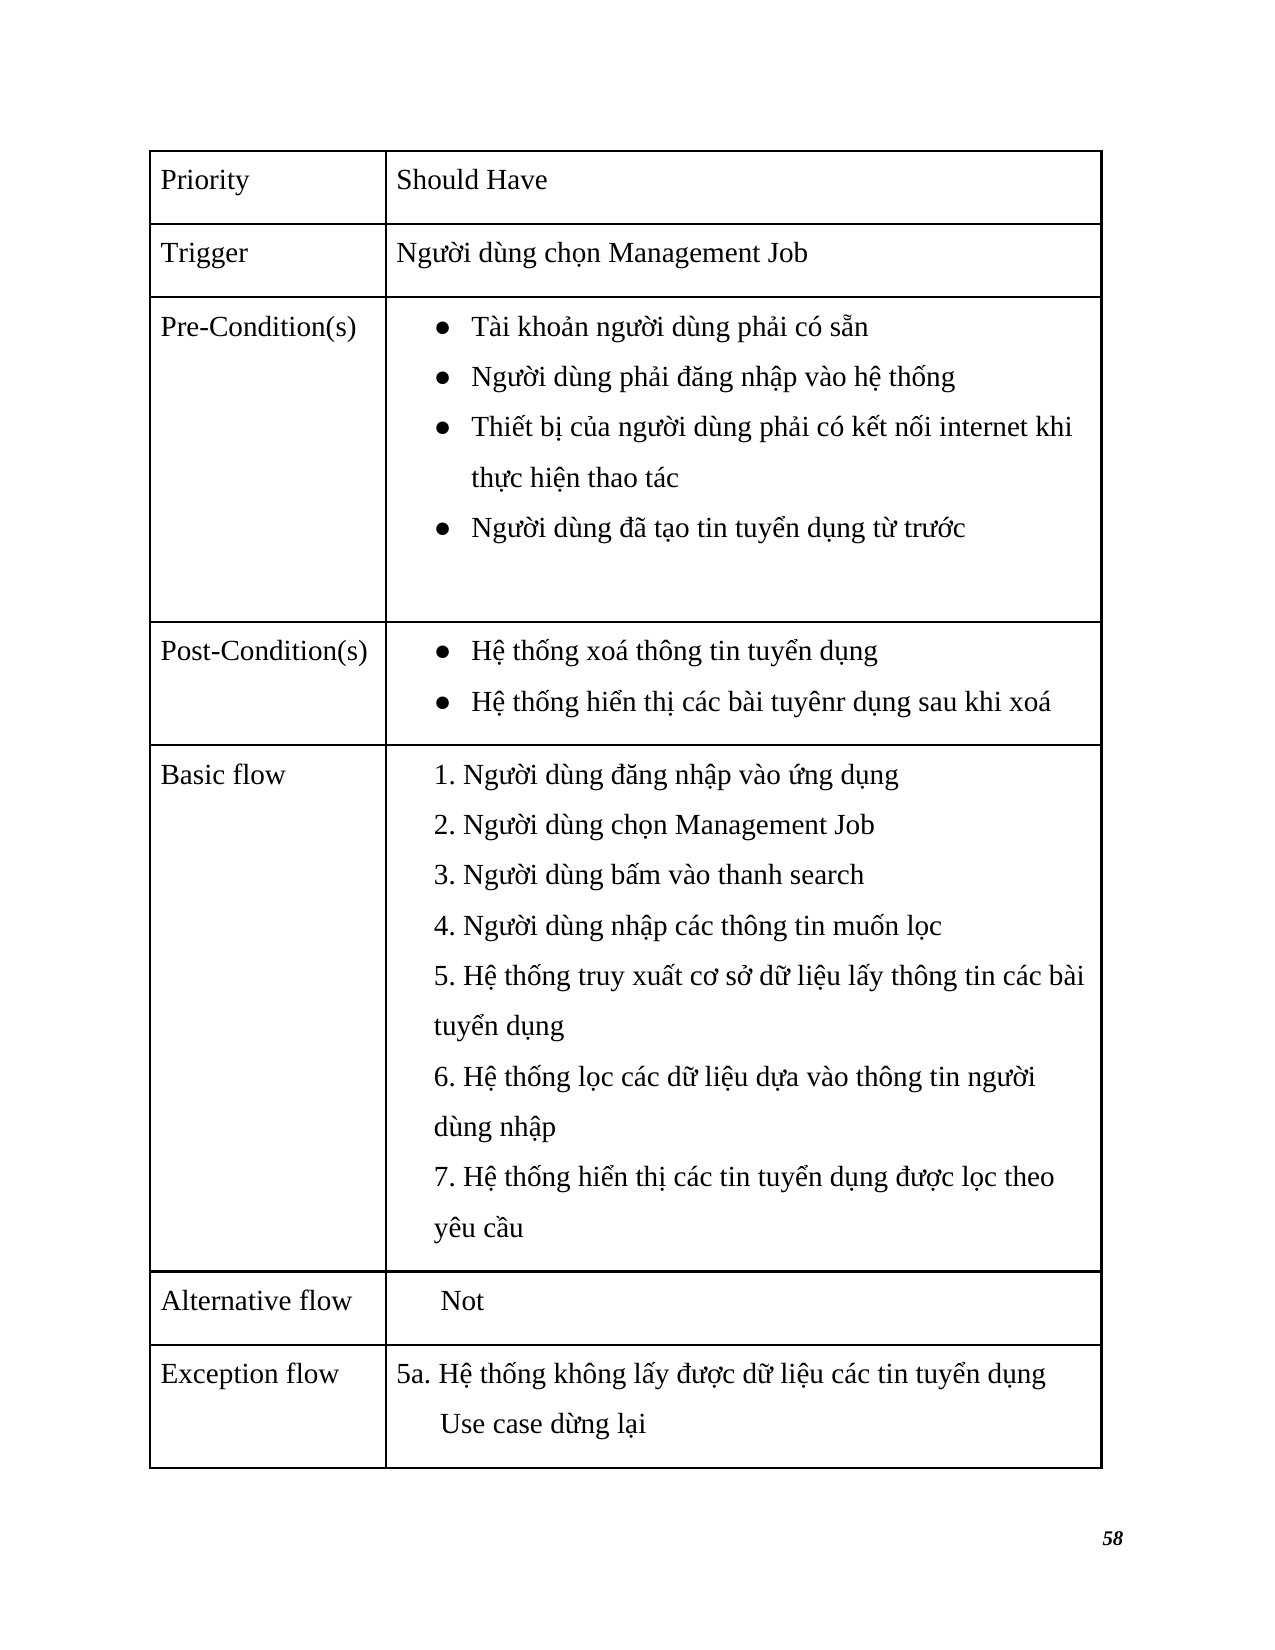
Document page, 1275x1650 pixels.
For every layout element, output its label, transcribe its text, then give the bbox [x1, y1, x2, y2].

table_cell Exception flow [151, 1346, 385, 1467]
table_cell 1. Người dùng đăng nhập vào ứng dụng 2. Người dùng chọn Management Job 3. Người dùng bấm vào thanh search 4. Người dùng nhập các thông tin muốn lọc 5. Hệ thống truy xuất cơ sở dữ liệu lấy thông tin các bài tuyển dụng 6. Hệ thống lọc các dữ liệu dựa vào thông tin người dùng nhập 7. Hệ thống hiển thị các tin tuyển dụng được lọc theo yêu cầu [387, 746, 1100, 1270]
table_cell Priority [151, 152, 385, 223]
table_cell Pre-Condition(s) [151, 298, 385, 621]
table_cell Trigger [151, 225, 385, 296]
table_cell Basic flow [151, 746, 385, 1270]
table_cell Should Have [387, 152, 1100, 223]
table_cell Not [387, 1273, 1100, 1343]
table_cell Hệ thống xoá thông tin tuyển dụng Hệ thống hiển thị các bài tuyênr dụng sau khi xoá [387, 623, 1100, 744]
table_cell 5a. Hệ thống không lấy được dữ liệu các tin tuyển dụng Use case dừng lại [387, 1346, 1100, 1467]
table_cell Post-Condition(s) [151, 623, 385, 744]
table_cell Tài khoản người dùng phải có sẵn Người dùng phải đăng nhập vào hệ thống Thiết bị của người dùng phải có kết nối internet khi thực hiện thao tác Người dùng đã tạo tin tuyển dụng từ trước [387, 298, 1100, 621]
table_cell Alternative flow [151, 1273, 385, 1343]
table_cell Người dùng chọn Management Job [387, 225, 1100, 296]
